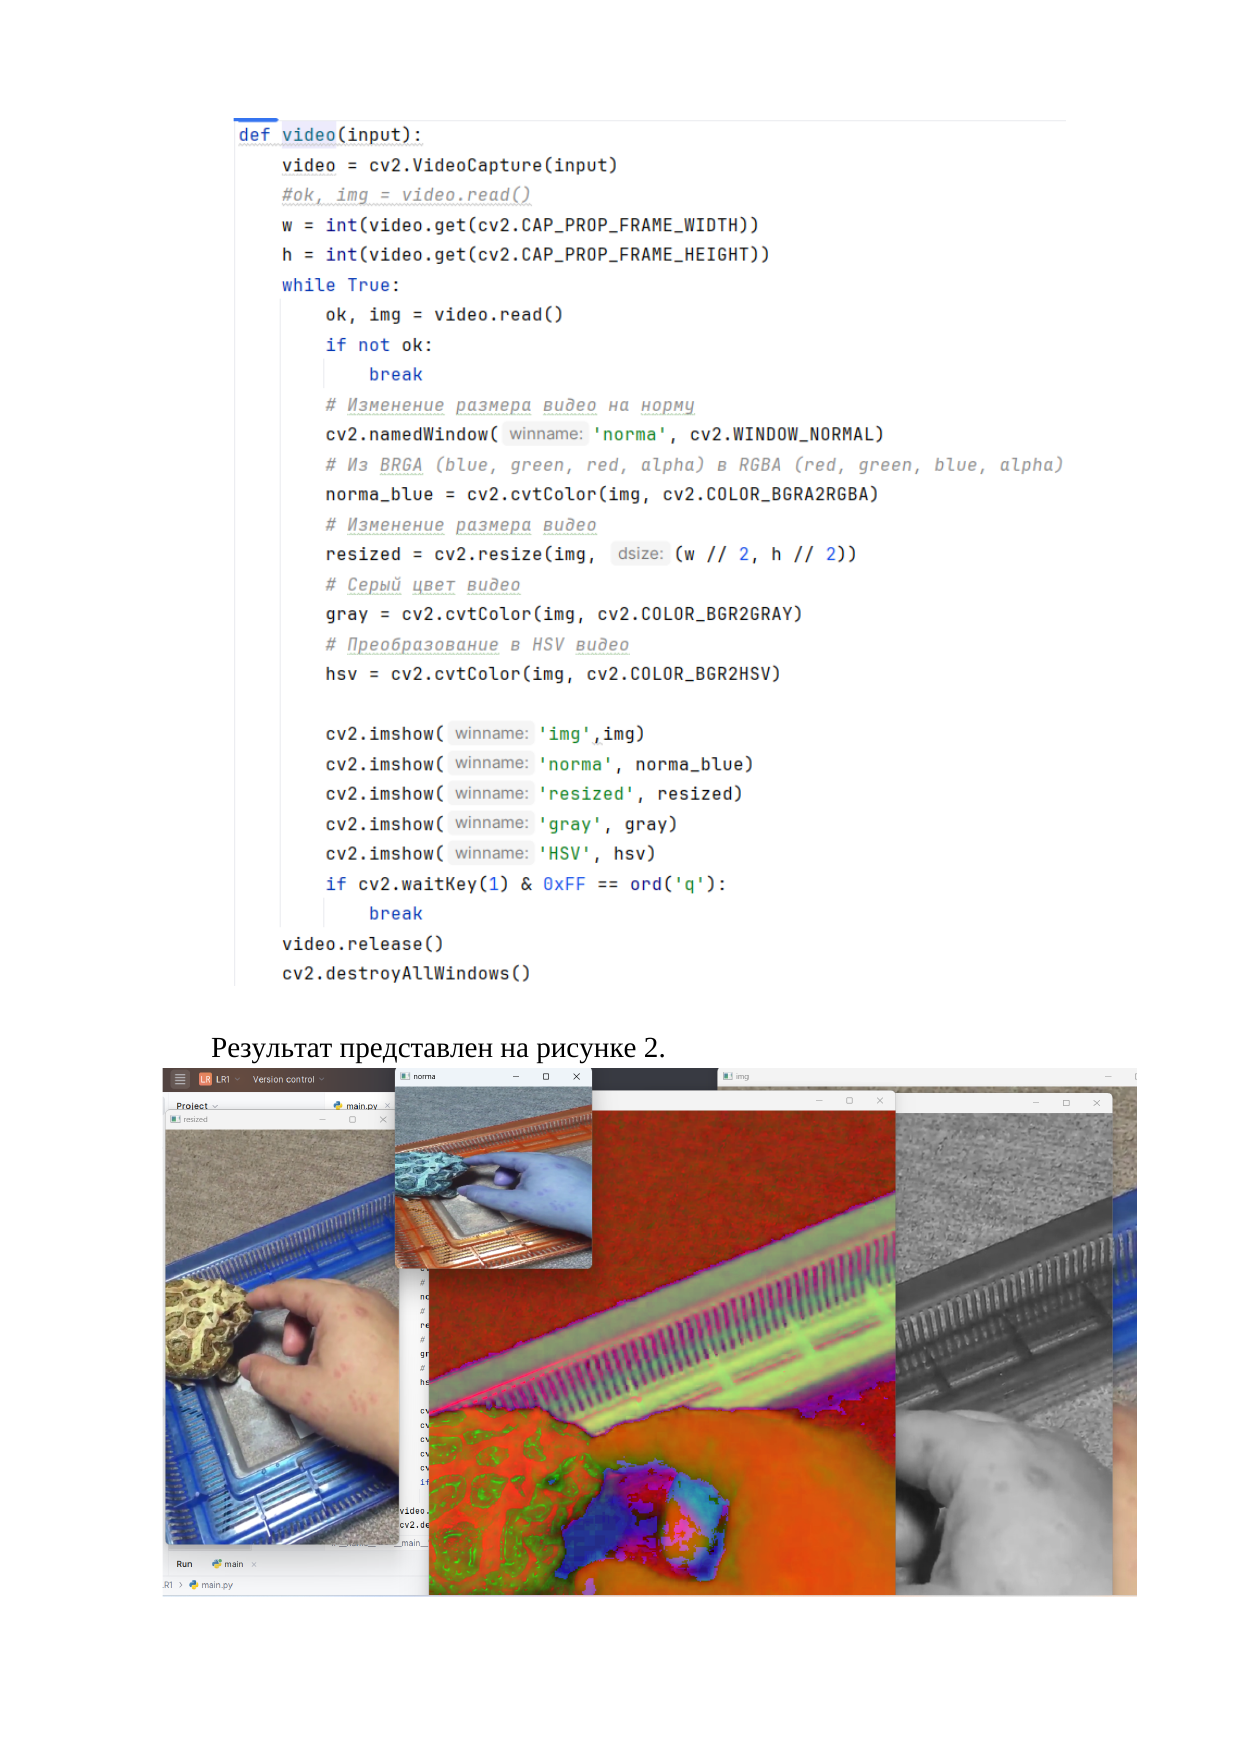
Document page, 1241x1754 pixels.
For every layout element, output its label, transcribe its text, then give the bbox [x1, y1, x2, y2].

picture [162, 1068, 1137, 1597]
picture [233, 118, 1066, 986]
text Результат представлен на рисунке 2. [136, 1030, 1163, 1064]
